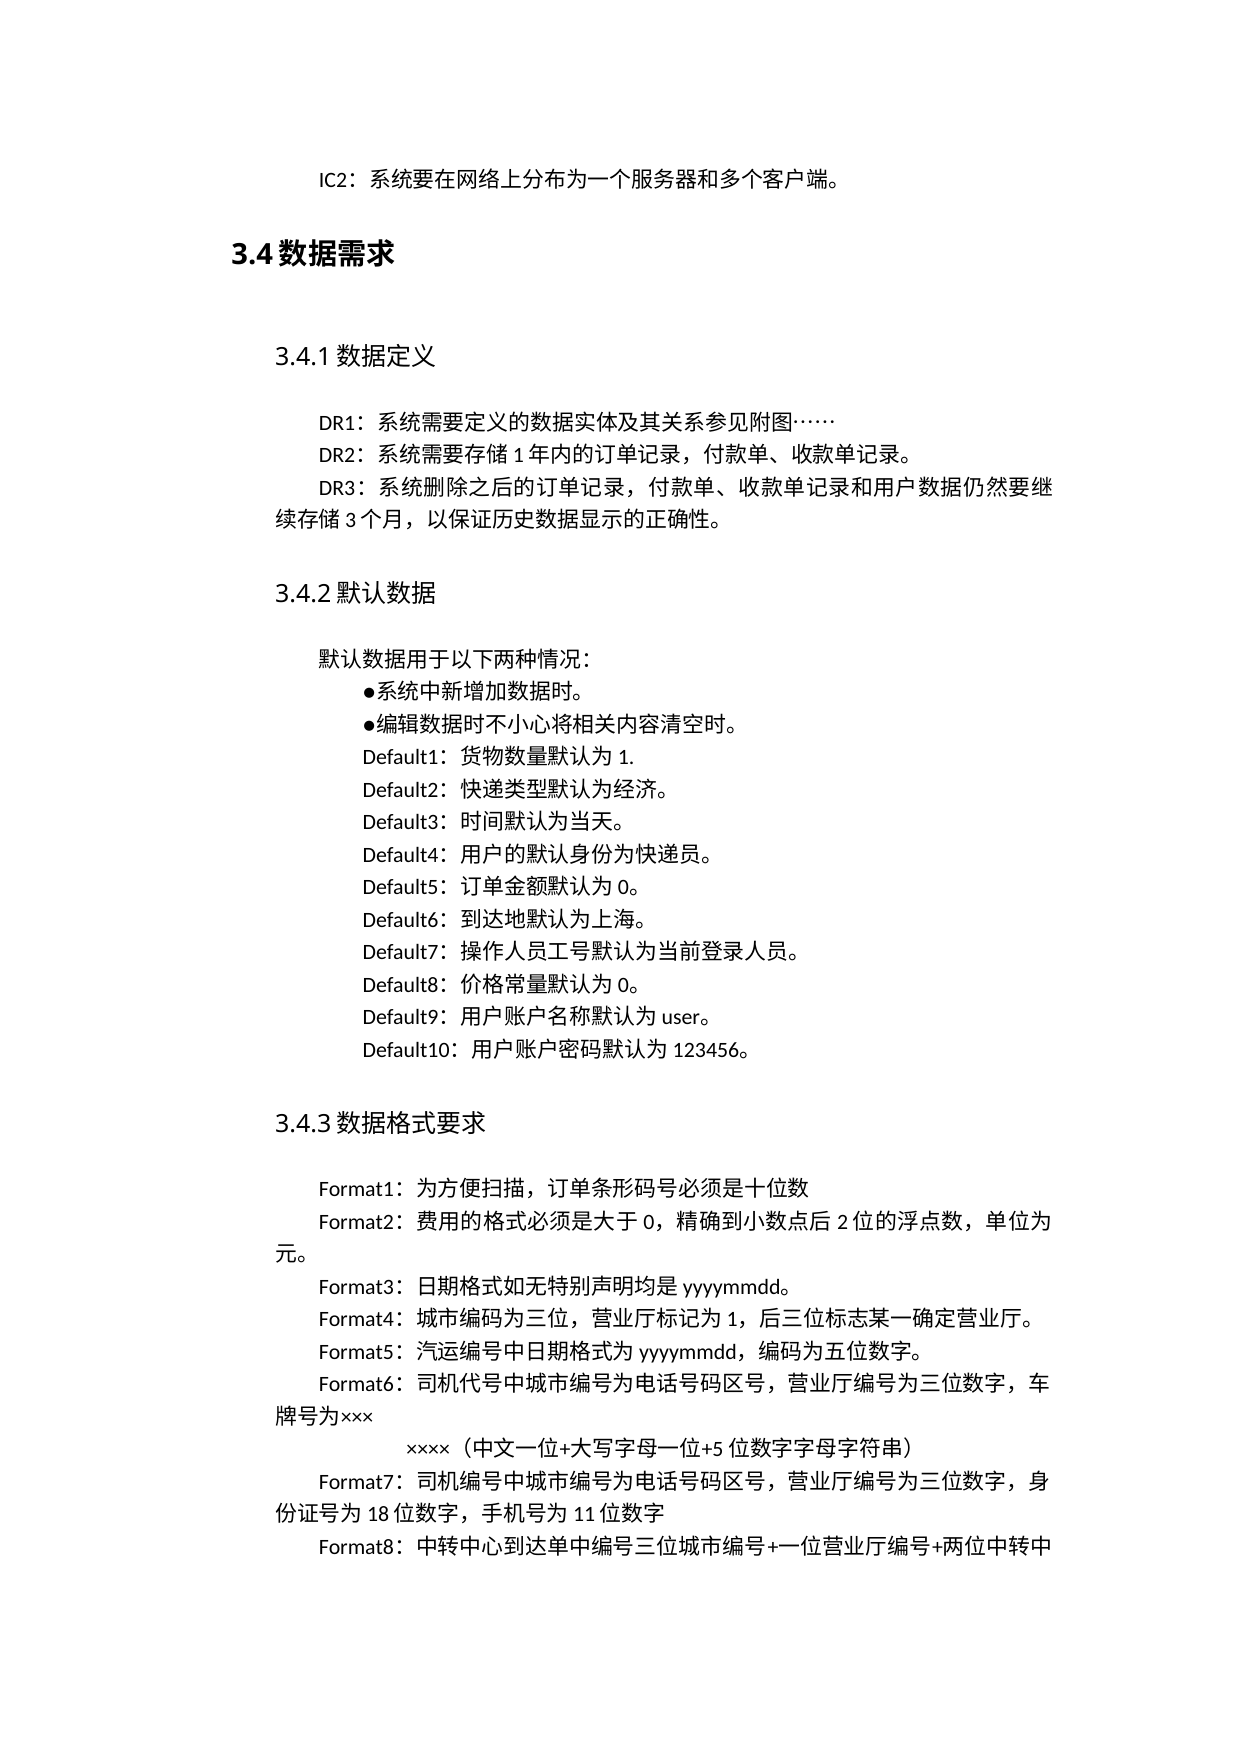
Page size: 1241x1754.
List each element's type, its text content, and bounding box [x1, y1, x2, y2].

text Default2：快递类型默认为经济。 [319, 771, 1053, 804]
text Format6：司机代号中城市编号为电话号码区号，营业厅编号为三位数字，车牌号为××× [275, 1366, 1053, 1431]
text 3.4.2默认数据 [187, 559, 1053, 624]
text Default10：用户账户密码默认为123456。 [319, 1031, 1053, 1064]
text Format1：为方便扫描，订单条形码号必须是十位数 [187, 1171, 1053, 1203]
text ●系统中新增加数据时。 [319, 674, 1053, 706]
text ××××（中文一位+大写字母一位+5位数字字母字符串） [406, 1431, 1053, 1463]
text Default7：操作人员工号默认为当前登录人员。 [319, 934, 1053, 966]
text IC2：系统要在网络上分布为一个服务器和多个客户端。 [187, 162, 1053, 194]
text Default3：时间默认为当天。 [319, 804, 1053, 836]
text Format5：汽运编号中日期格式为yyyymmdd，编码为五位数字。 [275, 1333, 1053, 1366]
text Format2：费用的格式必须是大于0，精确到小数点后2位的浮点数，单位为元。 [275, 1203, 1053, 1268]
text Default1：货物数量默认为1. [319, 739, 1053, 771]
text ●编辑数据时不小心将相关内容清空时。 [319, 706, 1053, 739]
text 3.4.1数据定义 [187, 322, 1053, 387]
text Default6：到达地默认为上海。 [319, 901, 1053, 934]
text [275, 1528, 1053, 1561]
subtitle 3.4数据需求 [187, 219, 1053, 284]
text Default8：价格常量默认为0。 [319, 966, 1053, 999]
text DR2：系统需要存储1年内的订单记录，付款单、收款单记录。 [275, 437, 1053, 469]
text DR3：系统删除之后的订单记录，付款单、收款单记录和用户数据仍然要继续存储3个月，以保证历史数据显示的正确性。 [275, 469, 1053, 534]
text DR1：系统需要定义的数据实体及其关系参见附图…… [275, 404, 1053, 437]
text 默认数据用于以下两种情况： [187, 641, 1053, 674]
text Default4：用户的默认身份为快递员。 [319, 836, 1053, 869]
text Format4：城市编码为三位，营业厅标记为1，后三位标志某一确定营业厅。 [275, 1301, 1053, 1333]
text Default5：订单金额默认为0。 [319, 869, 1053, 901]
text Format7：司机编号中城市编号为电话号码区号，营业厅编号为三位数字，身份证号为18位数字，手机号为11位数字 [275, 1463, 1053, 1528]
text Default9：用户账户名称默认为user。 [319, 999, 1053, 1031]
text 3.4.3数据格式要求 [187, 1089, 1053, 1154]
text Format3：日期格式如无特别声明均是yyyymmdd。 [275, 1268, 1053, 1301]
